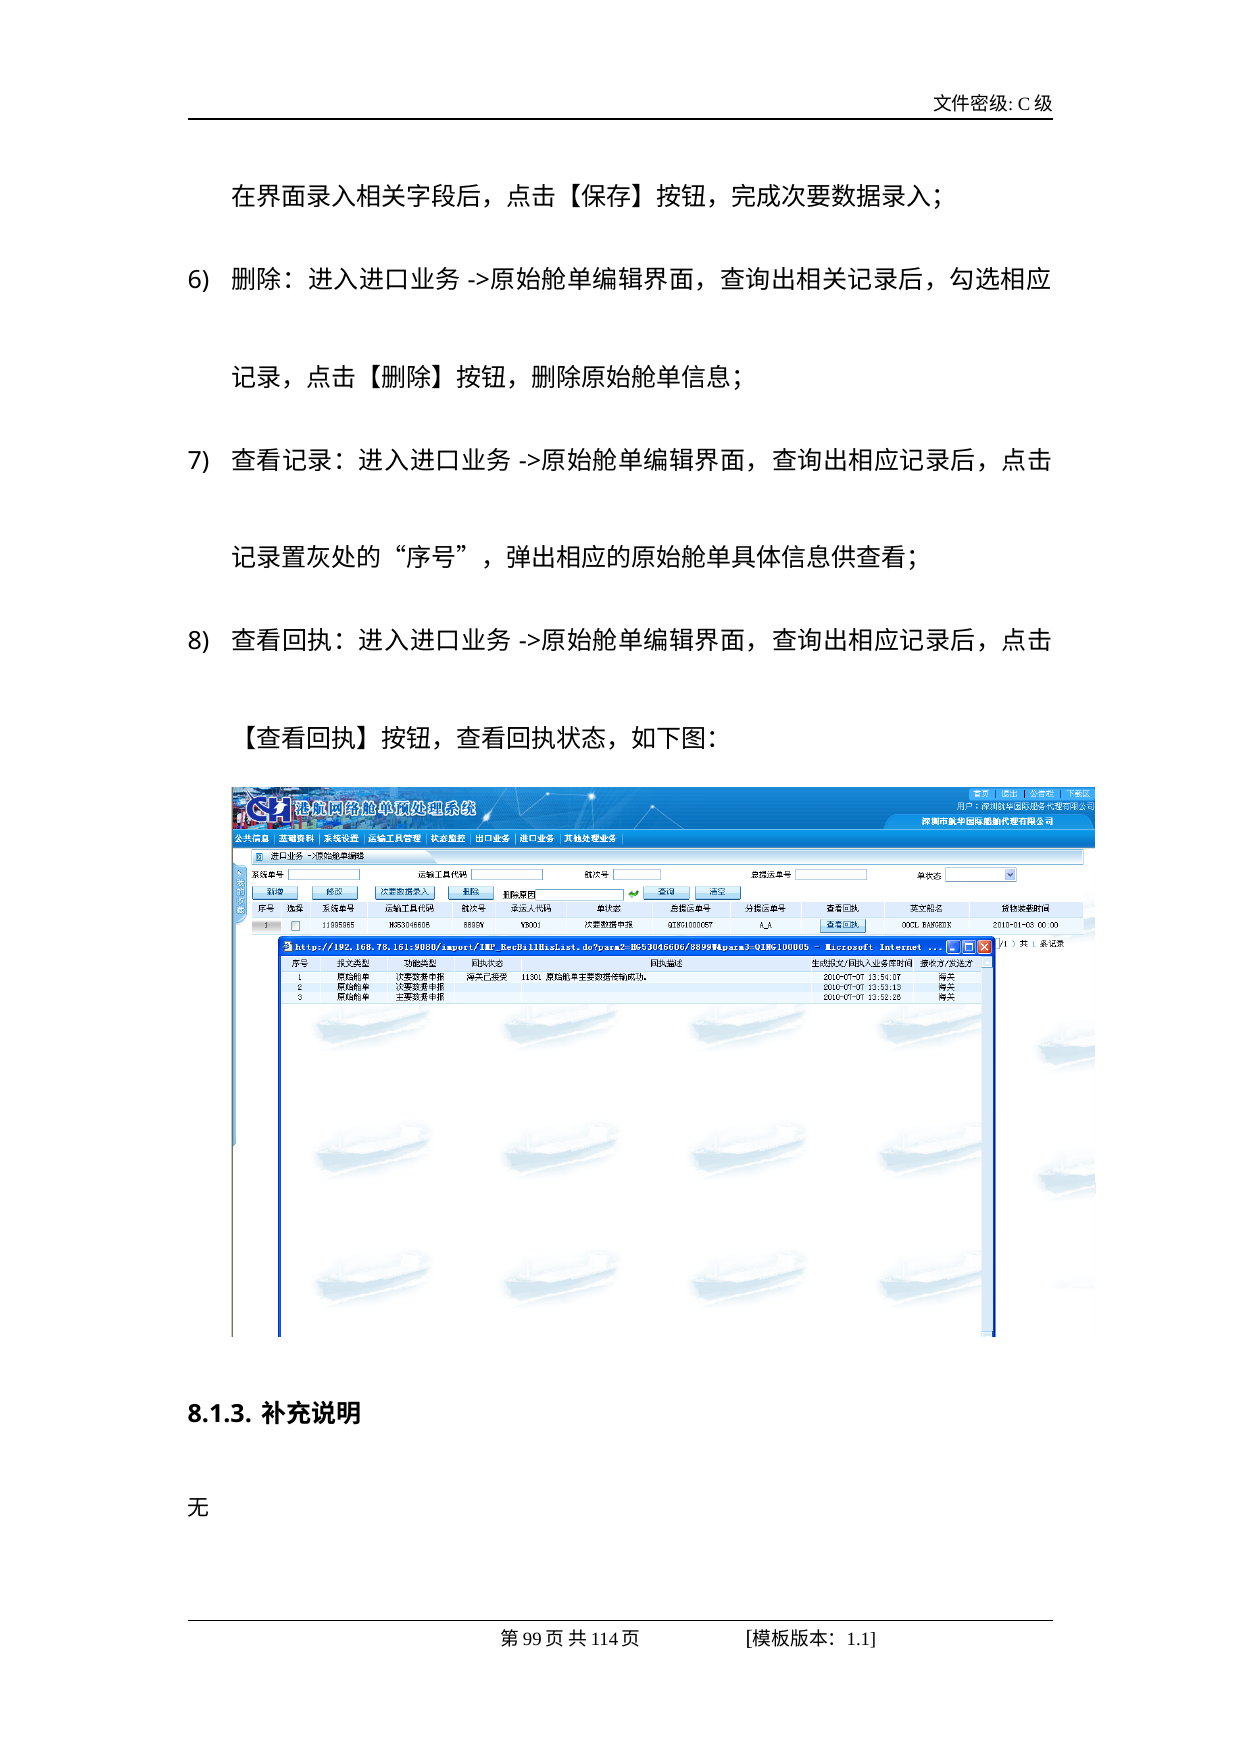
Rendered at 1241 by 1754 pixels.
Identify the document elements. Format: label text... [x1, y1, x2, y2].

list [187, 162, 1053, 227]
list 查看回执：进入进口业务 ->原始舱单编辑界面，查询出相应记录后，点击【查看回执】按钮，查看回执状态，如下图： [187, 606, 1053, 769]
picture [231, 787, 1096, 1337]
text 无 [187, 1489, 1053, 1522]
subtitle 补充说明 [187, 1379, 1053, 1444]
list 查看记录：进入进口业务 ->原始舱单编辑界面，查询出相应记录后，点击记录置灰处的“序号”，弹出相应的原始舱单具体信息供查看； [187, 426, 1053, 588]
list 删除：进入进口业务 ->原始舱单编辑界面，查询出相关记录后，勾选相应记录，点击【删除】按钮，删除原始舱单信息； [187, 245, 1053, 408]
